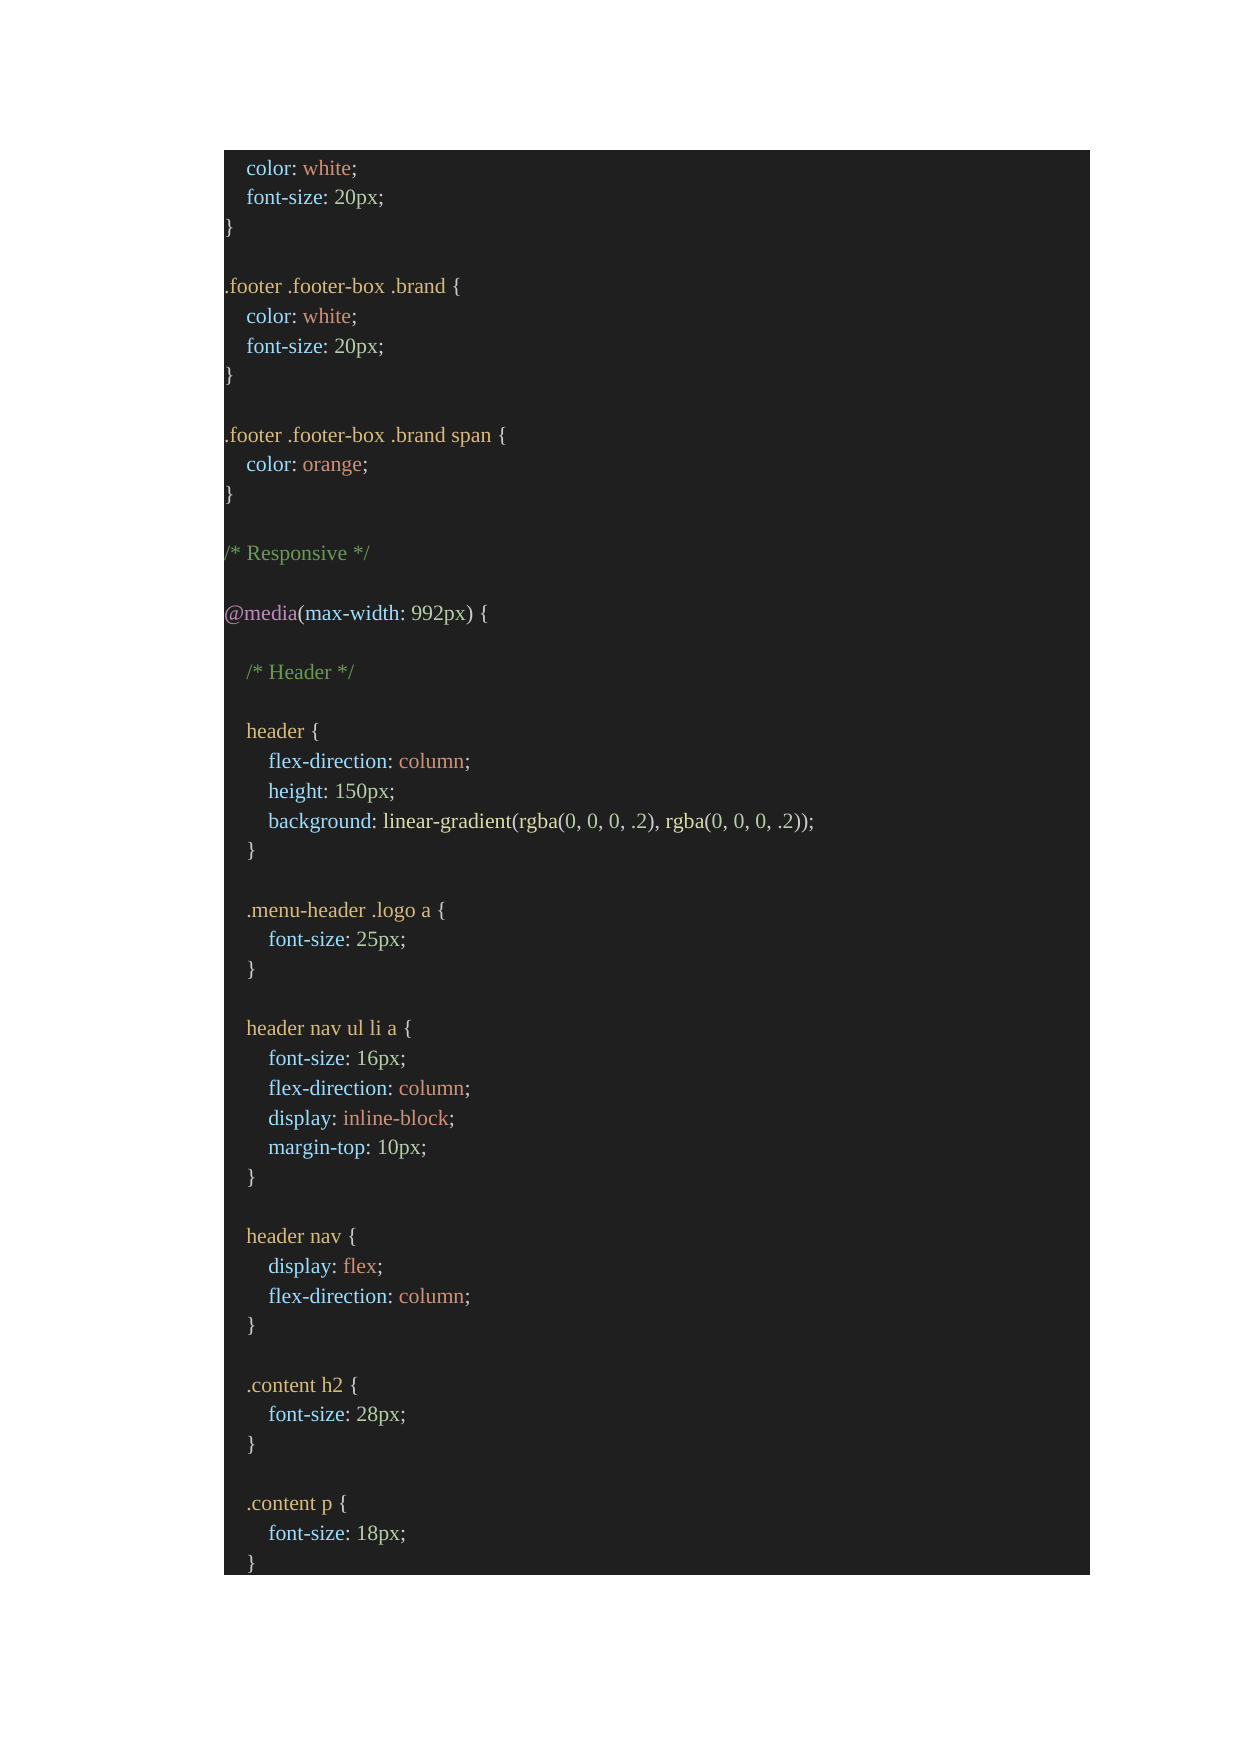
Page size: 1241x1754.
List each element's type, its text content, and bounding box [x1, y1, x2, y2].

text /* Header */ [224, 655, 1090, 684]
text } [224, 209, 1090, 239]
text font-size: 25px; [224, 922, 1090, 952]
text font-size: 18px; [224, 1516, 1090, 1545]
text .menu-header .logo a { [224, 892, 1090, 922]
text font-size: 16px; [224, 1041, 1090, 1070]
text } [224, 1545, 1090, 1575]
text color: white; [224, 298, 1090, 328]
text } [224, 1308, 1090, 1337]
text display: inline-block; [224, 1100, 1090, 1130]
text } [224, 358, 1090, 387]
text } [224, 833, 1090, 862]
text color: white; [224, 150, 1090, 180]
text font-size: 28px; [224, 1397, 1090, 1427]
text } [224, 952, 1090, 981]
text .content h2 { [224, 1367, 1090, 1397]
text flex-direction: column; [224, 1070, 1090, 1100]
text color: orange; [224, 447, 1090, 477]
text height: 150px; [224, 773, 1090, 803]
text margin-top: 10px; [224, 1130, 1090, 1159]
text flex-direction: column; [224, 744, 1090, 773]
text } [224, 1427, 1090, 1456]
text header { [224, 714, 1090, 744]
text /* Responsive */ [224, 536, 1090, 566]
text font-size: 20px; [224, 180, 1090, 209]
text header nav ul li a { [224, 1011, 1090, 1041]
text } [224, 1159, 1090, 1189]
text .footer .footer-box .brand { [224, 269, 1090, 298]
text flex-direction: column; [224, 1278, 1090, 1308]
text header nav { [224, 1219, 1090, 1248]
text background: linear-gradient(rgba(0, 0, 0, .2), rgba(0, 0, 0, .2)); [224, 803, 1090, 833]
text .content p { [224, 1486, 1090, 1516]
text } [224, 477, 1090, 506]
text @media(max-width: 992px) { [224, 595, 1090, 625]
text display: flex; [224, 1248, 1090, 1278]
text .footer .footer-box .brand span { [224, 417, 1090, 447]
text font-size: 20px; [224, 328, 1090, 358]
